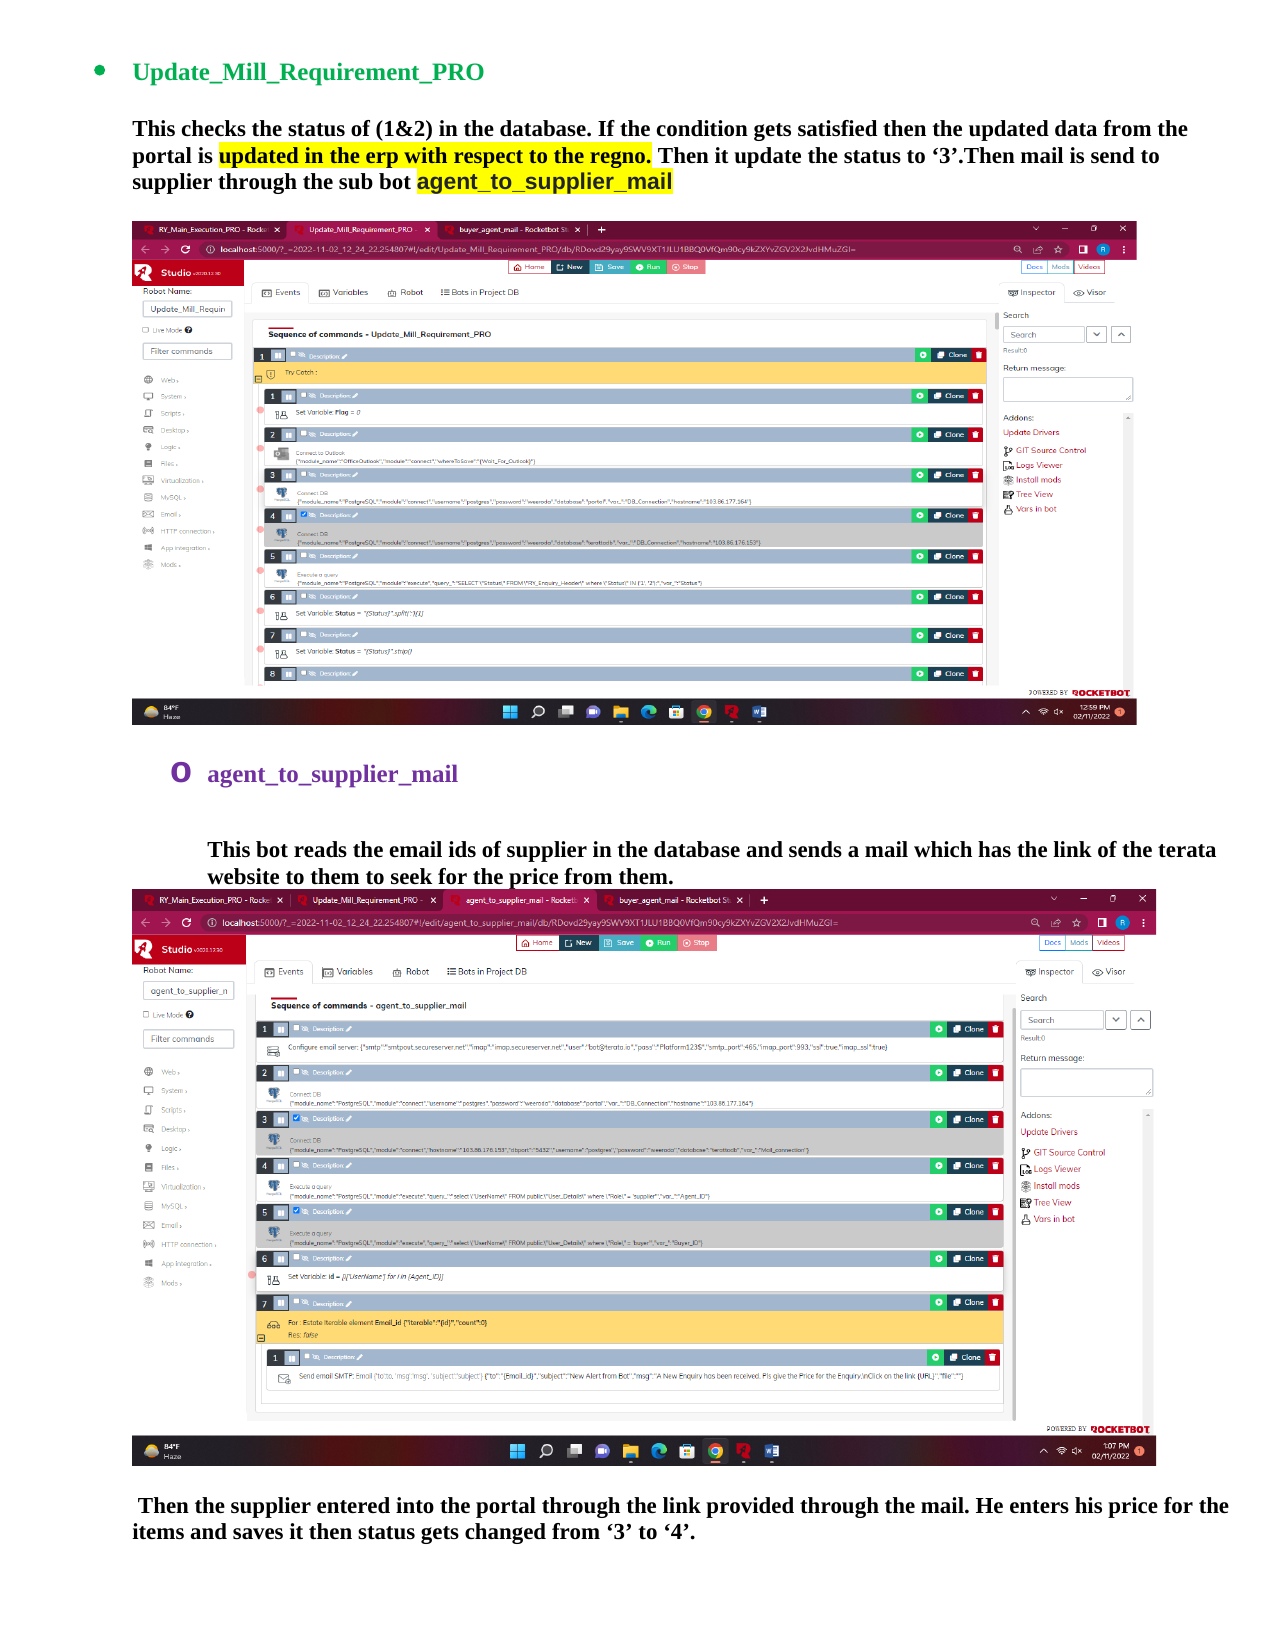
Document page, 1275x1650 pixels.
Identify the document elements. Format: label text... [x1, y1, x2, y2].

text This checks the status of (1&2) in the database. If the condition gets satisfied then the updated data from the portal is updated in the erp with respect to the regno. Then it update the status to ‘3’.Then mail is send to supplier through the sub bot agent_to_supplier_mail [673, 115, 1231, 194]
picture [132, 221, 1137, 725]
list Update_Mill_Requirement_PRO [94, 57, 1231, 87]
text Then the supplier entered into the portal through the link provided through the mail. He enters his price for the items and saves it then status gets changed from ‘3’ to ‘4’. [132, 1492, 1231, 1544]
picture [132, 889, 1157, 1466]
text This bot reads the email ids of supplier in the database and sends a mail which has the link of the terata website to them to seek for the price from them. [674, 837, 1231, 889]
list agent_to_supplier_mail [169, 751, 1231, 793]
